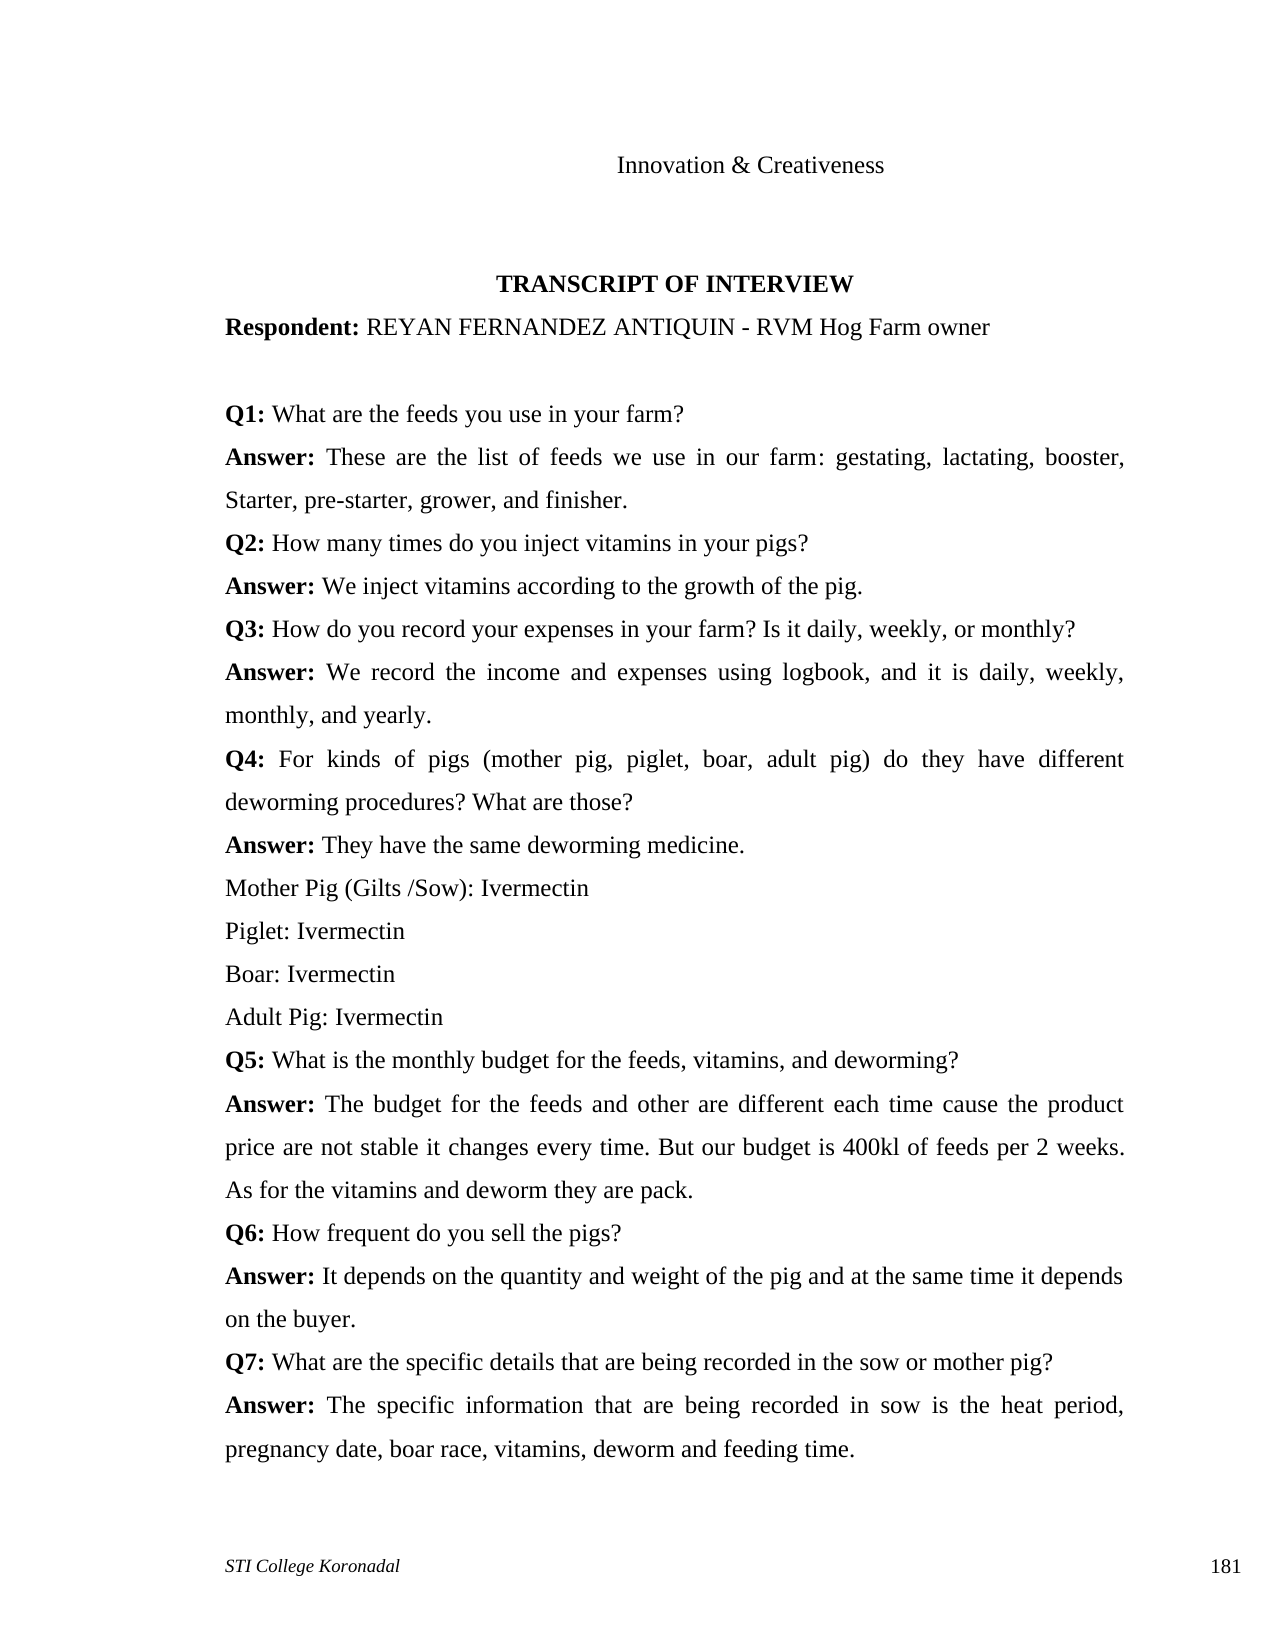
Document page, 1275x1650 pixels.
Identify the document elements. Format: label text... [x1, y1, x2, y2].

text Q6: How frequent do you sell the pigs? [225, 1218, 1125, 1247]
text Q4: For kinds of pigs (mother pig, piglet, boar, adult pig) do they have different deworming procedures? What are those? [225, 744, 1125, 816]
text Respondent: REYAN FERNANDEZ ANTIQUIN - RVM Hog Farm owner [225, 312, 1125, 341]
text Answer: They have the same deworming medicine. [225, 830, 1125, 859]
text Adult Pig: Ivermectin [225, 1002, 1125, 1031]
text TRANSCRIPT OF INTERVIEW [225, 269, 1125, 298]
text Answer: It depends on the quantity and weight of the pig and at the same time it depends on the buyer. [225, 1261, 1125, 1333]
text Answer: These are the list of feeds we use in our farm: gestating, lactating, booster, Starter, pre-starter, grower, and finisher. [225, 442, 1125, 514]
text Q5: What is the monthly budget for the feeds, vitamins, and deworming? [225, 1046, 1125, 1074]
text Q3: How do you record your expenses in your farm? Is it daily, weekly, or monthly? [225, 614, 1125, 643]
text Answer: We inject vitamins according to the growth of the pig. [225, 571, 1125, 600]
text Piglet: Ivermectin [225, 916, 1125, 945]
text Q7: What are the specific details that are being recorded in the sow or mother pig? [225, 1347, 1125, 1376]
text Boar: Ivermectin [225, 959, 1125, 988]
text Answer: The specific information that are being recorded in sow is the heat period, pregnancy date, boar race, vitamins, deworm and feeding time. [225, 1391, 1125, 1462]
text Answer: We record the income and expenses using logbook, and it is daily, weekly, monthly, and yearly. [225, 657, 1125, 729]
text Mother Pig (Gilts /Sow): Ivermectin [225, 873, 1125, 902]
text Q2: How many times do you inject vitamins in your pigs? [225, 528, 1125, 557]
text Q1: What are the feeds you use in your farm? [225, 399, 1125, 427]
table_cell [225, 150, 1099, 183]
text Answer: The budget for the feeds and other are different each time cause the product price are not stable it changes every time. But our budget is 400kl of feeds per 2 weeks. As for the vitamins and deworm they are pack. [225, 1089, 1125, 1204]
